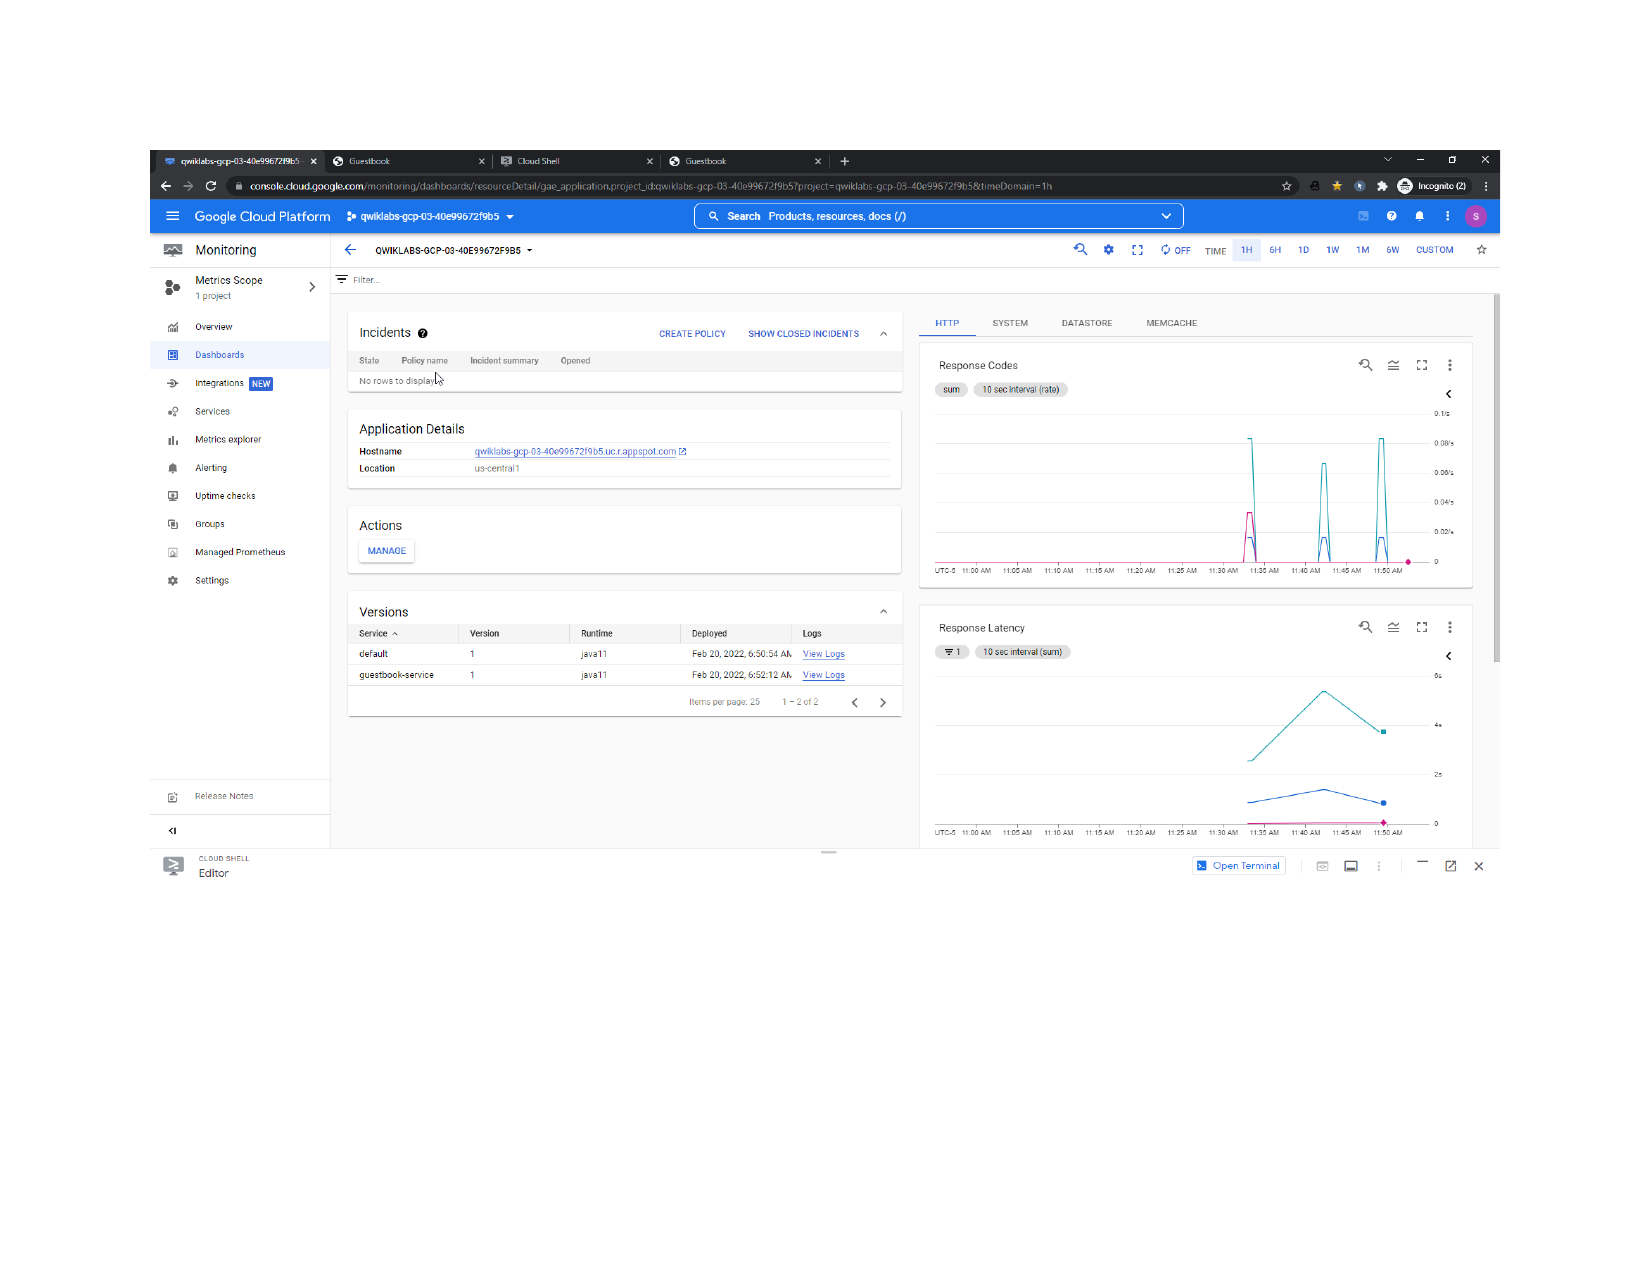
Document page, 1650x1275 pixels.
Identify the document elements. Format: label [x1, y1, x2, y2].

picture [150, 150, 1500, 882]
